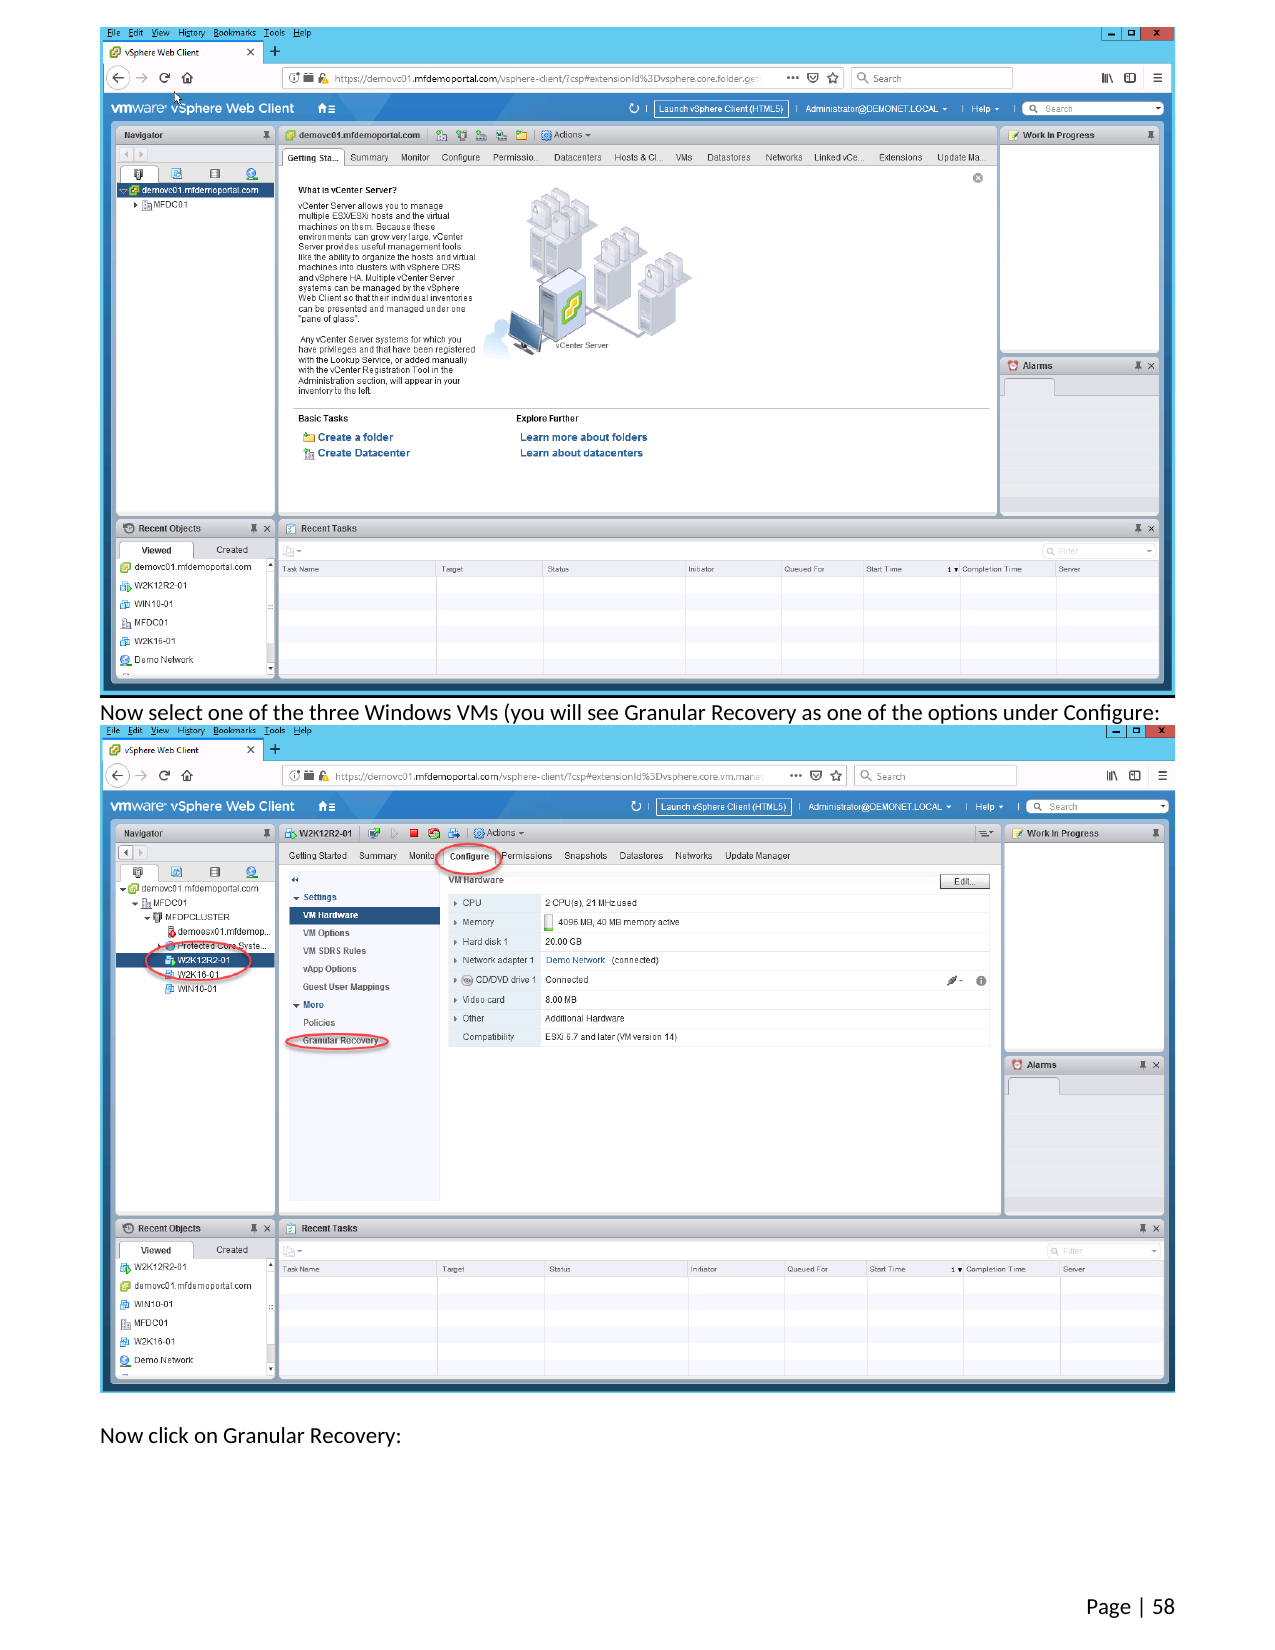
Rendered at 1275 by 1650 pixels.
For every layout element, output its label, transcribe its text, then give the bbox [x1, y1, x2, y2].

list Now click on Granular Recovery: [100, 1421, 1175, 1449]
text Now select one of the three Windows VMs (you will see Granular Recovery as one of the options under Configure: [100, 698, 1175, 725]
picture [100, 27, 1175, 698]
picture [100, 725, 1175, 1393]
